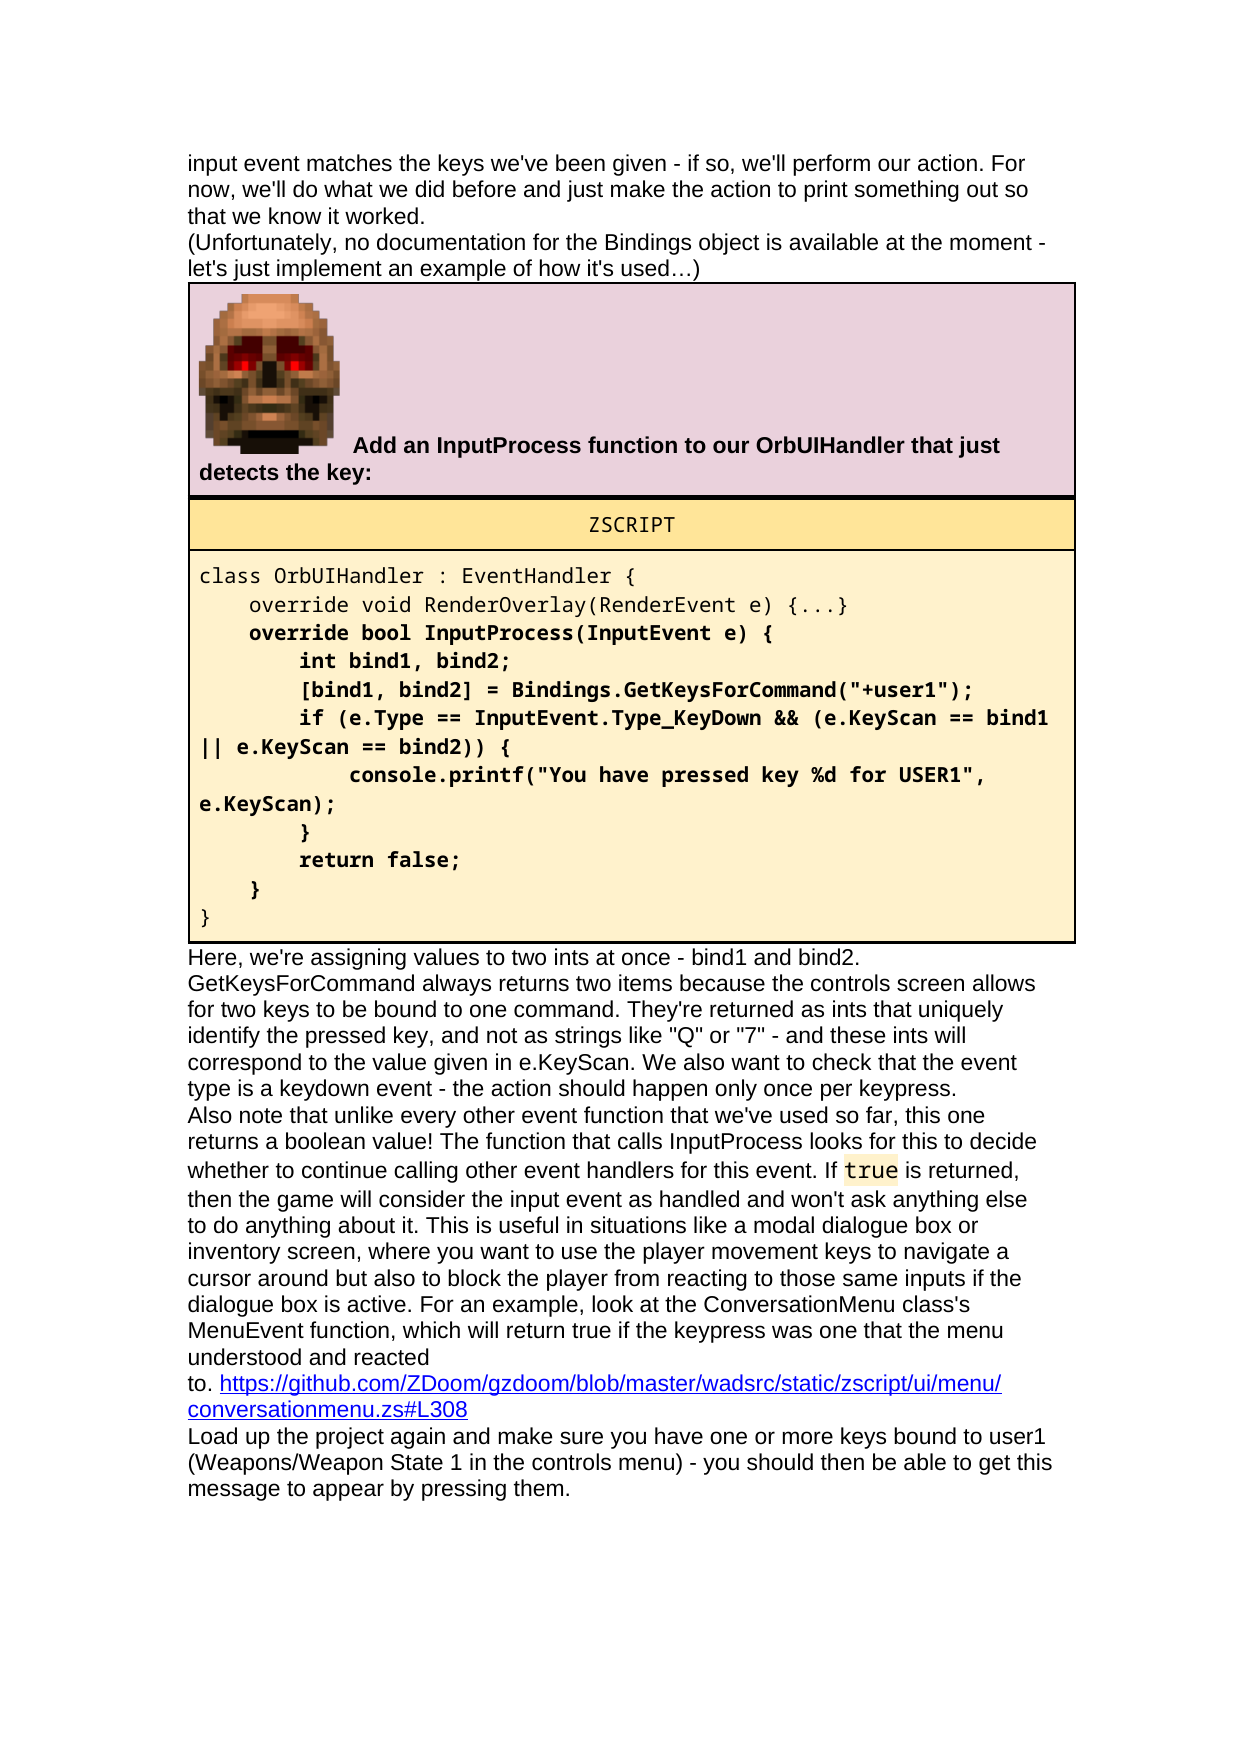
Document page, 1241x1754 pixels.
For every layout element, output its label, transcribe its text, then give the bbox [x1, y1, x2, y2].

text Here, we're assigning values to two ints at once - bind1 and bind2. GetKeysForCommand always returns two items because the controls screen allows for two keys to be bound to one command. They're returned as ints that uniquely identify the pressed key, and not as strings like "Q" or "7" - and these ints will correspond to the value given in e.KeyScan. We also want to check that the event type is a keydown event - the action should happen only once per keypress. [187, 943, 1053, 1102]
table_cell class OrbUIHandler : EventHandler { override void RenderOverlay(RenderEvent e) {...} override bool InputProcess(InputEvent e) { int bind1, bind2; [bind1, bind2] = Bindings.GetKeysForCommand("+user1"); if (e.Type == InputEvent.Type_KeyDown && (e.KeyScan == bind1 || e.KeyScan == bind2)) { console.printf("You have pressed key %d for USER1", e.KeyScan); } return false; } } [190, 551, 1074, 941]
text Also note that unlike every other event function that we've used so far, this one returns a boolean value! The function that calls InputProcess looks for this to decide whether to continue calling other event handlers for this event. If true is returned, then the game will consider the input event as handled and won't ask anything else to do anything about it. This is useful in situations like a modal dialogue box or inventory screen, where you want to use the player movement keys to navigate a cursor around but also to block the player from reacting to those same inputs if the dialogue box is active. For an example, look at the ConversationMenu class's MenuEvent function, which will return true if the keypress was one that the menu understood and reacted to. https://github.com/ZDoom/gzdoom/blob/master/wadsrc/static/zscript/ui/menu/conversationmenu.zs#L308 [187, 1102, 1053, 1423]
text Load up the project again and make sure you have one or more keys bound to user1 (Weapons/Weapon State 1 in the controls menu) - you should then be able to get this message to appear by pressing them. [187, 1423, 1053, 1502]
table_header ZSCRIPT [190, 500, 1074, 549]
text (Unfortunately, no documentation for the Bindings object is available at the moment - let's just implement an example of how it's used…) [187, 229, 1053, 282]
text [187, 150, 1053, 229]
picture [198, 294, 340, 454]
table_header Add an InputProcess function to our OrbUIHandler that just detects the key: [190, 284, 1074, 495]
